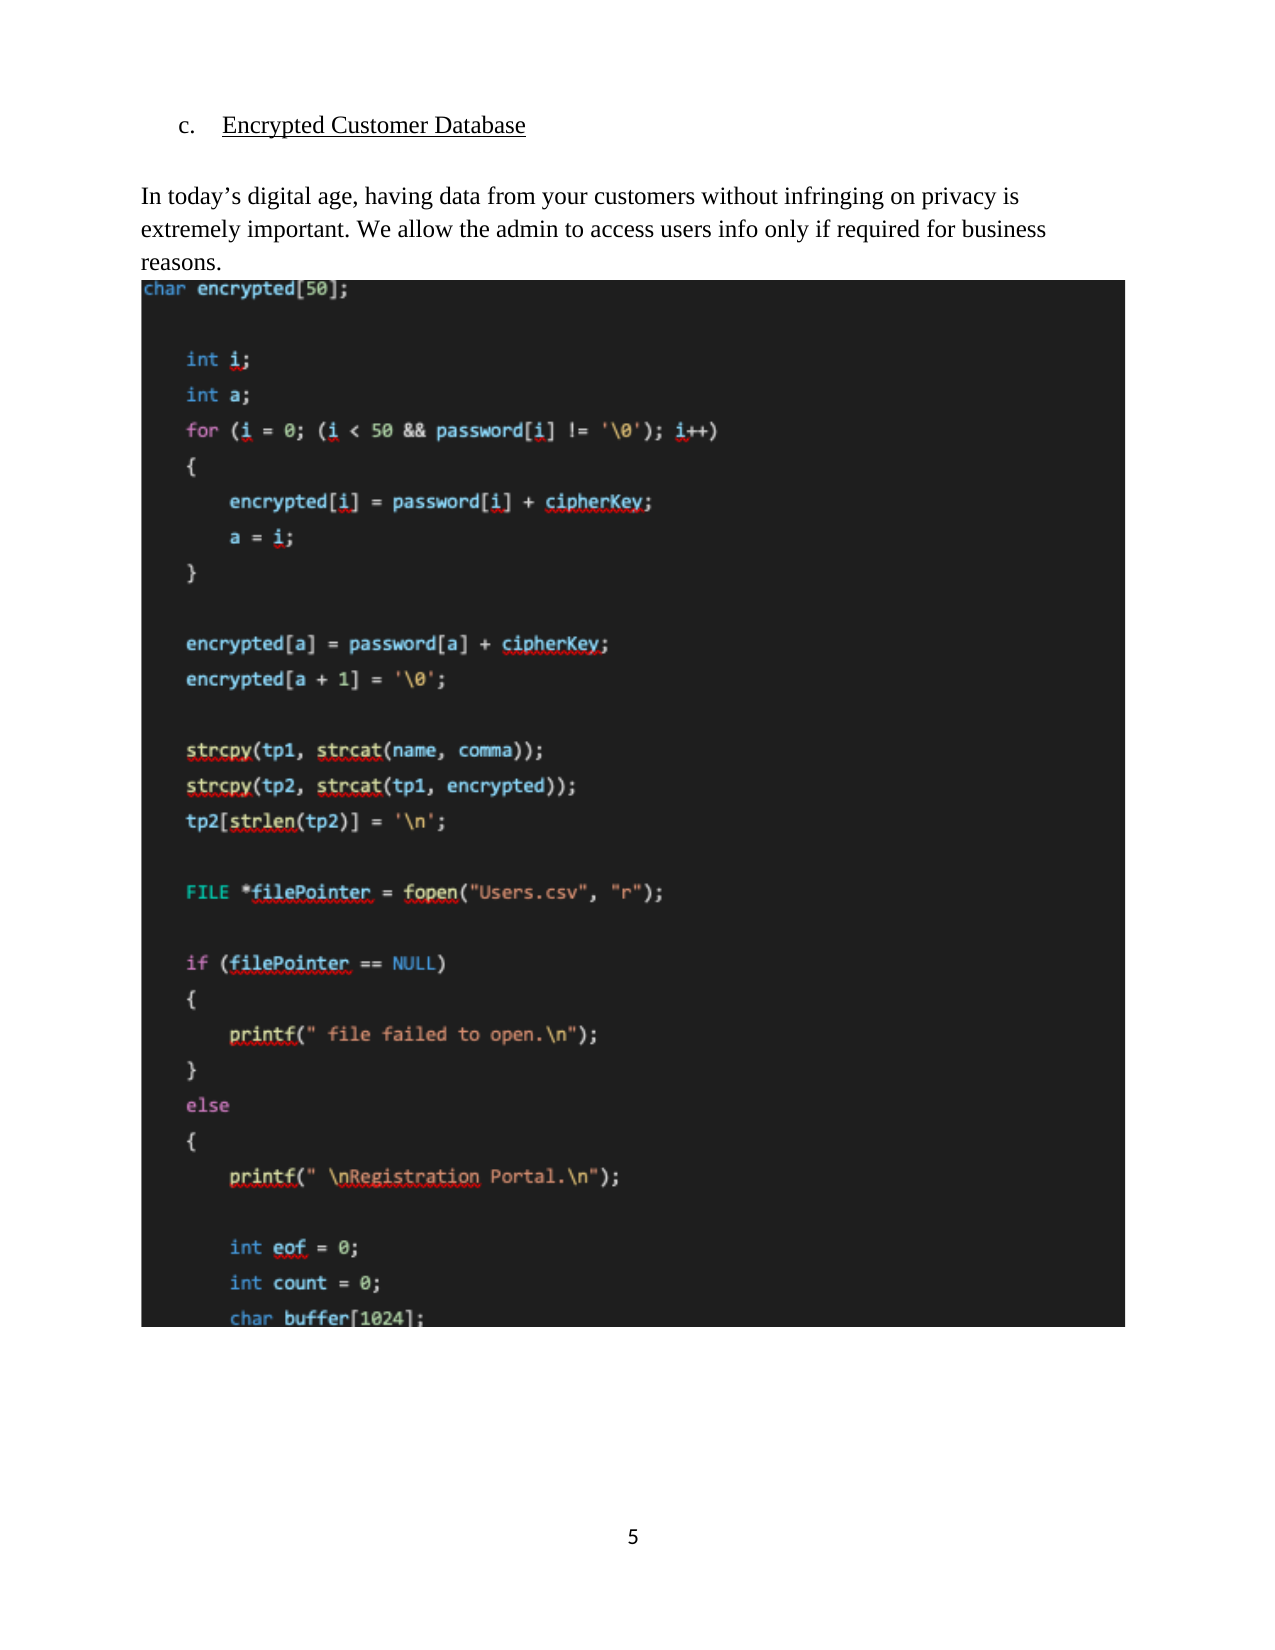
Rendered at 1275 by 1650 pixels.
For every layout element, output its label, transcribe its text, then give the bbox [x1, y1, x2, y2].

text In today’s digital age, having data from your customers without infringing on privacy is extremely important. We allow the admin to access users info only if required for business reasons. [141, 181, 1125, 280]
picture [140, 280, 1125, 1327]
list Encrypted Customer Database [178, 111, 1125, 139]
